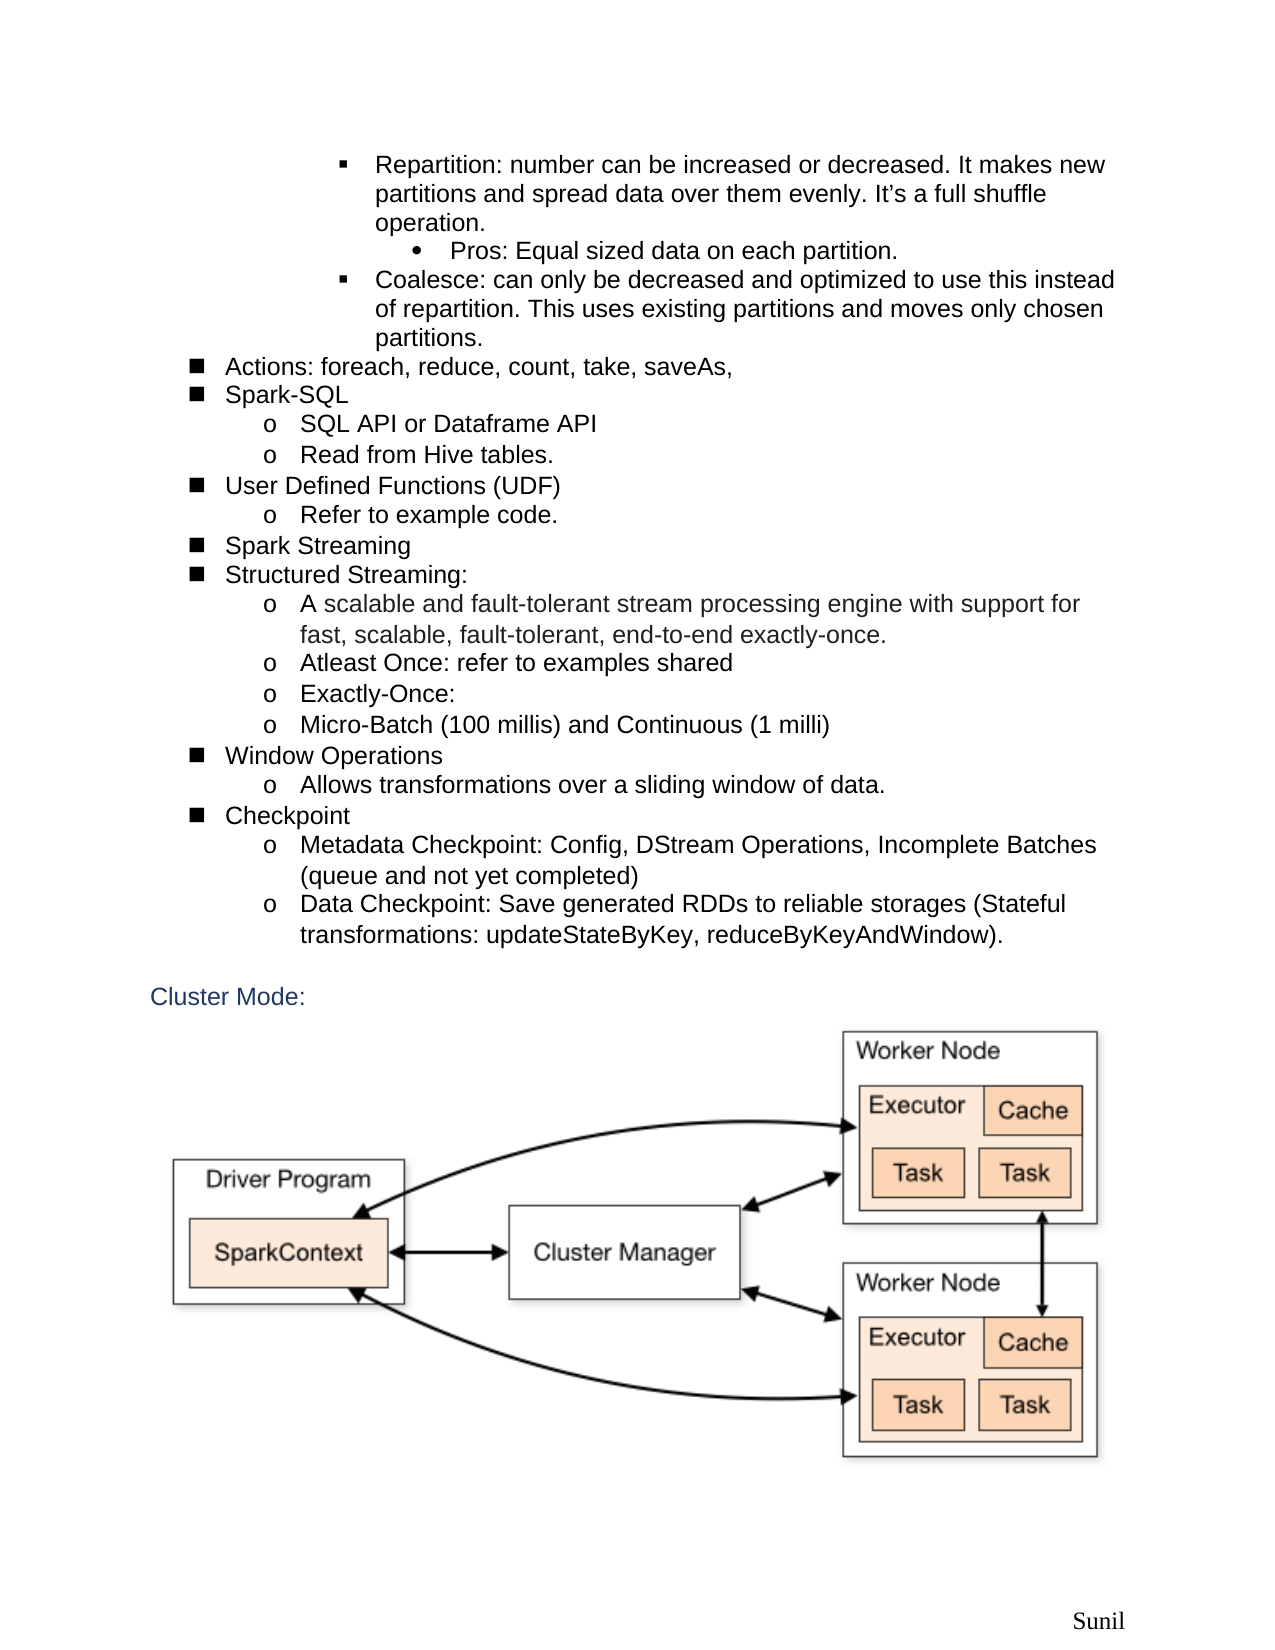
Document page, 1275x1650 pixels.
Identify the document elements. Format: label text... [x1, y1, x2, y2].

list Spark-SQL [187, 380, 1125, 409]
list Allows transformations over a sliding window of data. [262, 770, 1125, 801]
picture [150, 1010, 1125, 1479]
list Data Checkpoint: Save generated RDDs to reliable storages (Stateful transformations: updateStateByKey, reduceByKeyAndWindow). [262, 889, 1125, 949]
list Metadata Checkpoint: Config, DStream Operations, Incomplete Batches (queue and not yet completed) [262, 830, 1125, 889]
list SQL API or Dataframe API [262, 409, 1125, 440]
list Coalesce: can only be decreased and optimized to use this instead of repartition. This uses existing partitions and moves only chosen partitions. [337, 265, 1125, 352]
subtitle Cluster Mode: [150, 982, 1125, 1010]
list Micro-Batch (100 millis) and Continuous (1 milli) [262, 710, 1125, 741]
list Refer to example code. [262, 500, 1125, 531]
list User Defined Functions (UDF) [187, 471, 1125, 500]
list Exactly-Once: [262, 679, 1125, 710]
list Checkpoint [187, 801, 1125, 830]
list Pros: Equal sized data on each partition. [412, 236, 1125, 265]
list Window Operations [187, 741, 1125, 770]
list Actions: foreach, reduce, count, take, saveAs, [187, 352, 1125, 380]
list Repartition: number can be increased or decreased. It makes new partitions and spread data over them evenly. It’s a full shuffle operation. [337, 150, 1125, 236]
list Atleast Once: refer to examples shared [262, 648, 1125, 679]
list Read from Hive tables. [262, 440, 1125, 471]
list Structured Streaming: [187, 560, 1125, 589]
list Spark Streaming [187, 531, 1125, 560]
list A scalable and fault-tolerant stream processing engine with support for fast, scalable, fault-tolerant, end-to-end exactly-once. [262, 589, 1125, 648]
